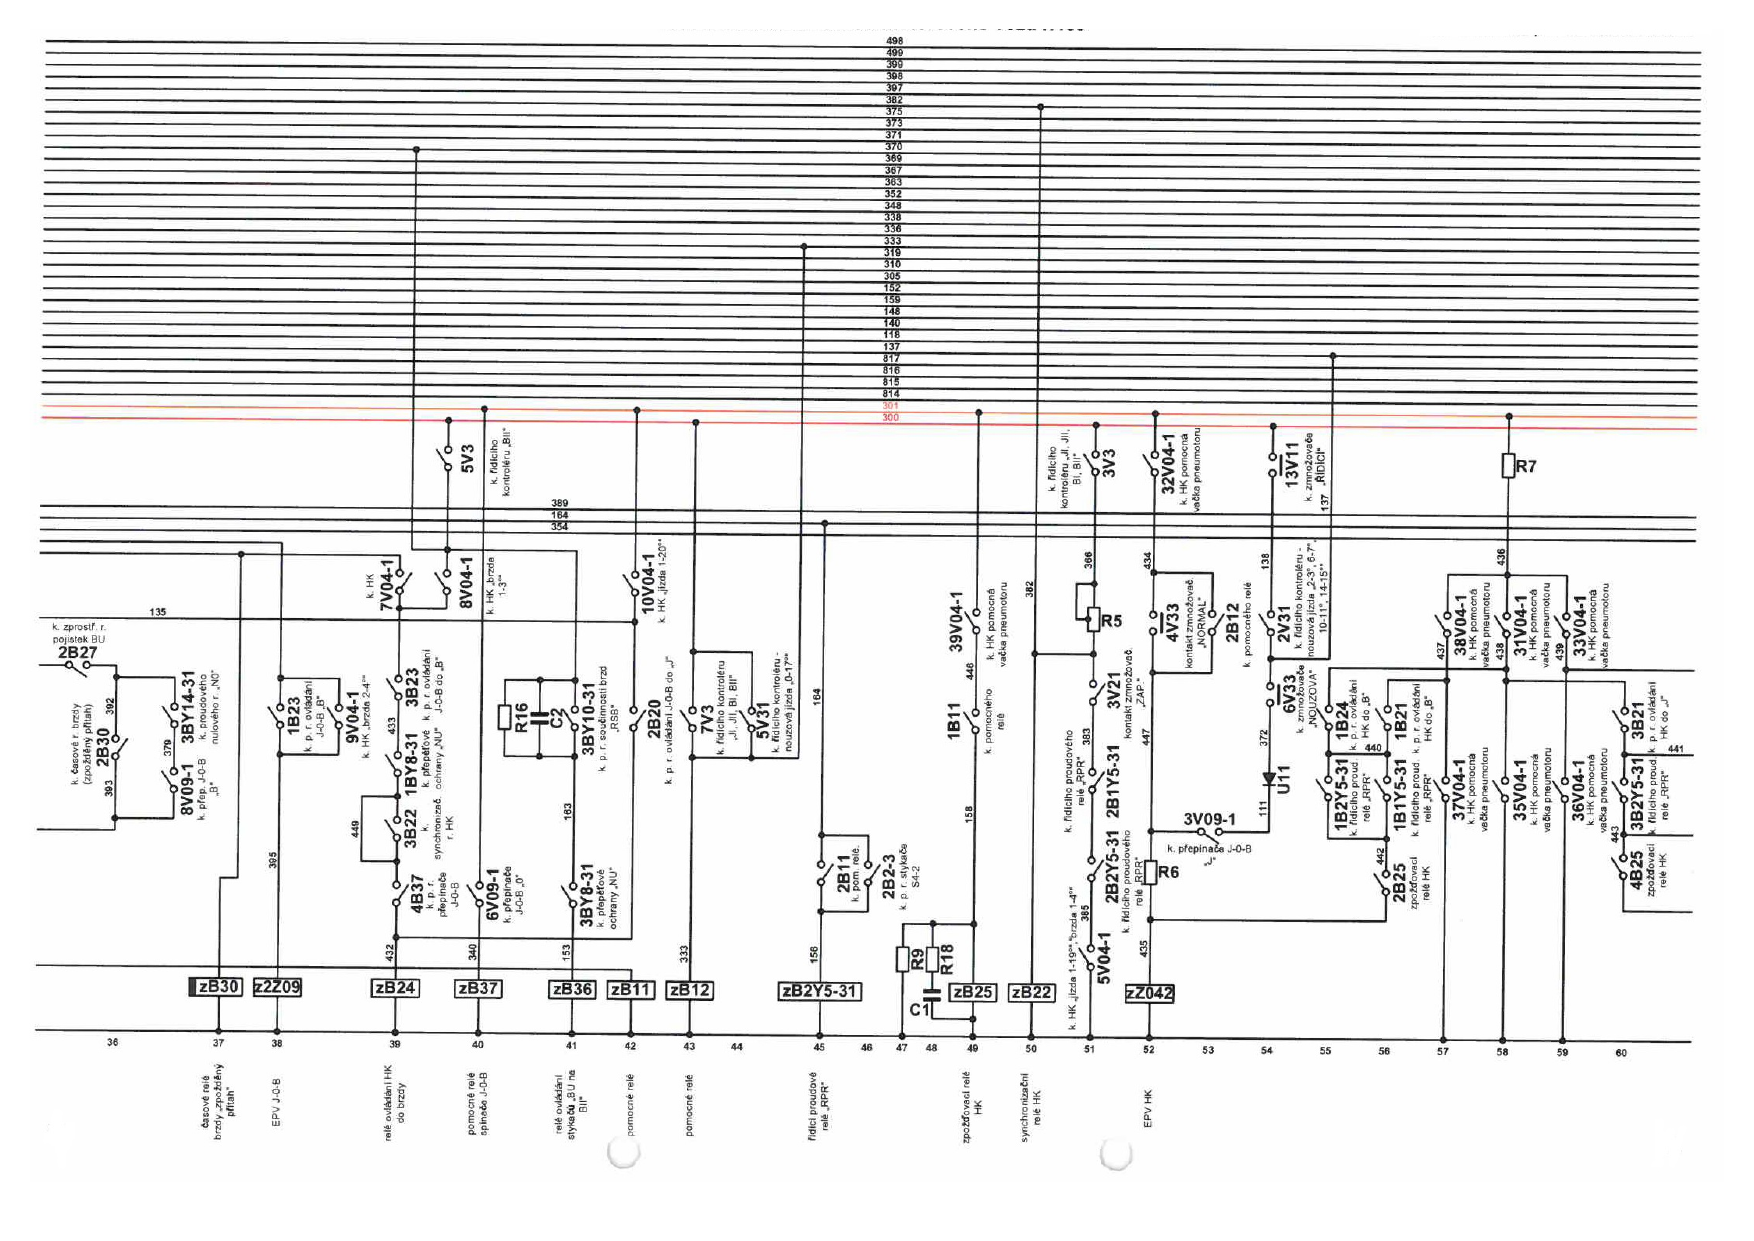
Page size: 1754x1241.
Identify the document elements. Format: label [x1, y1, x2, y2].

picture [29, 29, 1725, 1182]
